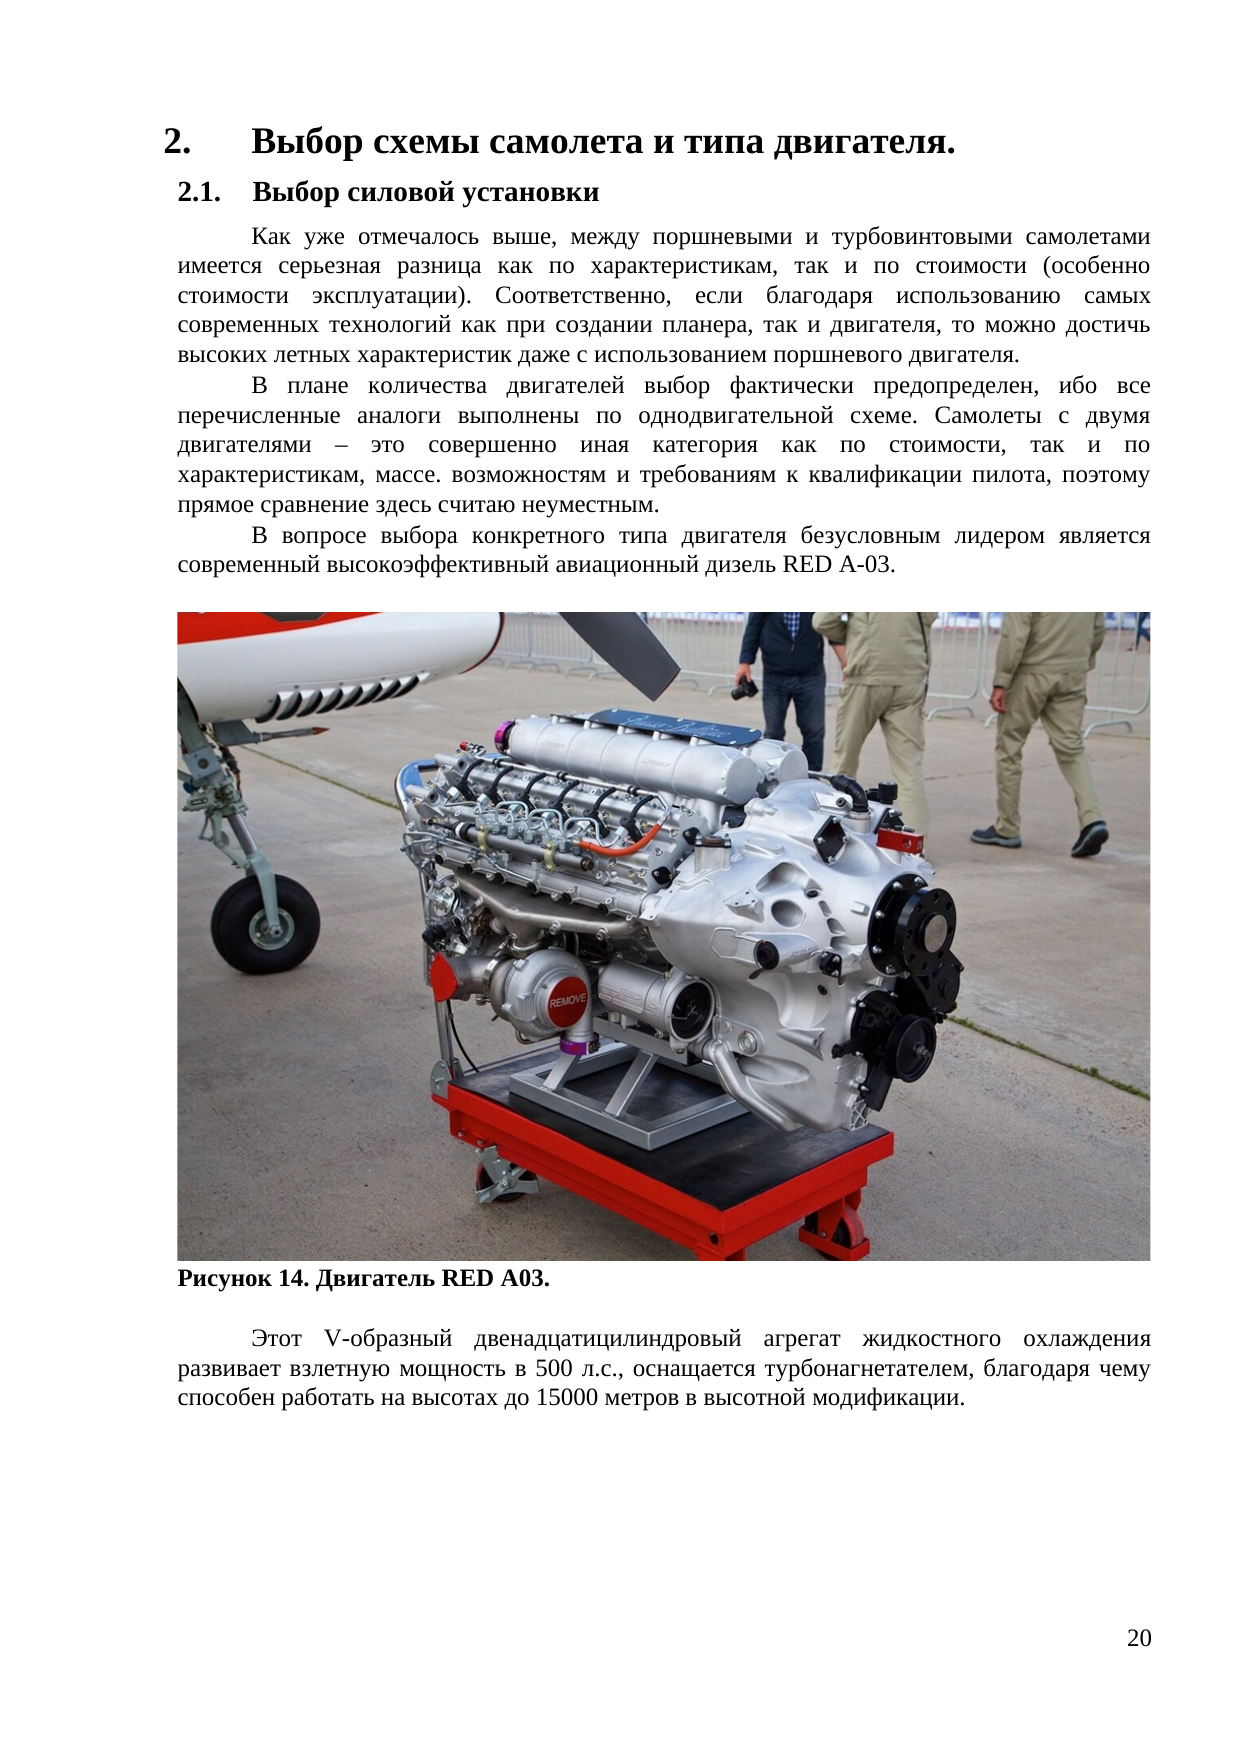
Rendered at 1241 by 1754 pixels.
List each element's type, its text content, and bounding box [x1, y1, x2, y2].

text В плане количества двигателей выбор фактически предопределен, ибо все перечисленные аналоги выполнены по однодвигательной схеме. Самолеты с двумя двигателями – это совершенно иная категория как по стоимости, так и по характеристикам, массе. возможностям и требованиям к квалификации пилота, поэтому прямое сравнение здесь считаю неуместным. [177, 370, 1152, 517]
text Как уже отмечалось выше, между поршневыми и турбовинтовыми самолетами имеется серьезная разница как по характеристикам, так и по стоимости (особенно стоимости эксплуатации). Соответственно, если благодаря использованию самых современных технологий как при создании планера, так и двигателя, то можно достичь высоких летных характеристик даже с использованием поршневого двигателя. [177, 221, 1152, 368]
text В вопросе выбора конкретного типа двигателя безусловным лидером является современный высокоэффективный авиационный дизель RED A-03. [177, 520, 1152, 578]
text Выбор силовой установки [177, 174, 1152, 207]
text Этот V-образный двенадцатицилиндровый агрегат жидкостного охлаждения развивает взлетную мощность в 500 л.с., оснащается турбонагнетателем, благодаря чему способен работать на высотах до 15000 метров в высотной модификации. [177, 1323, 1152, 1411]
text Рисунок 14. Двигатель RED A03. [177, 1263, 1152, 1292]
picture [177, 612, 1151, 1261]
text Выбор схемы самолета и типа двигателя. [177, 118, 1152, 161]
